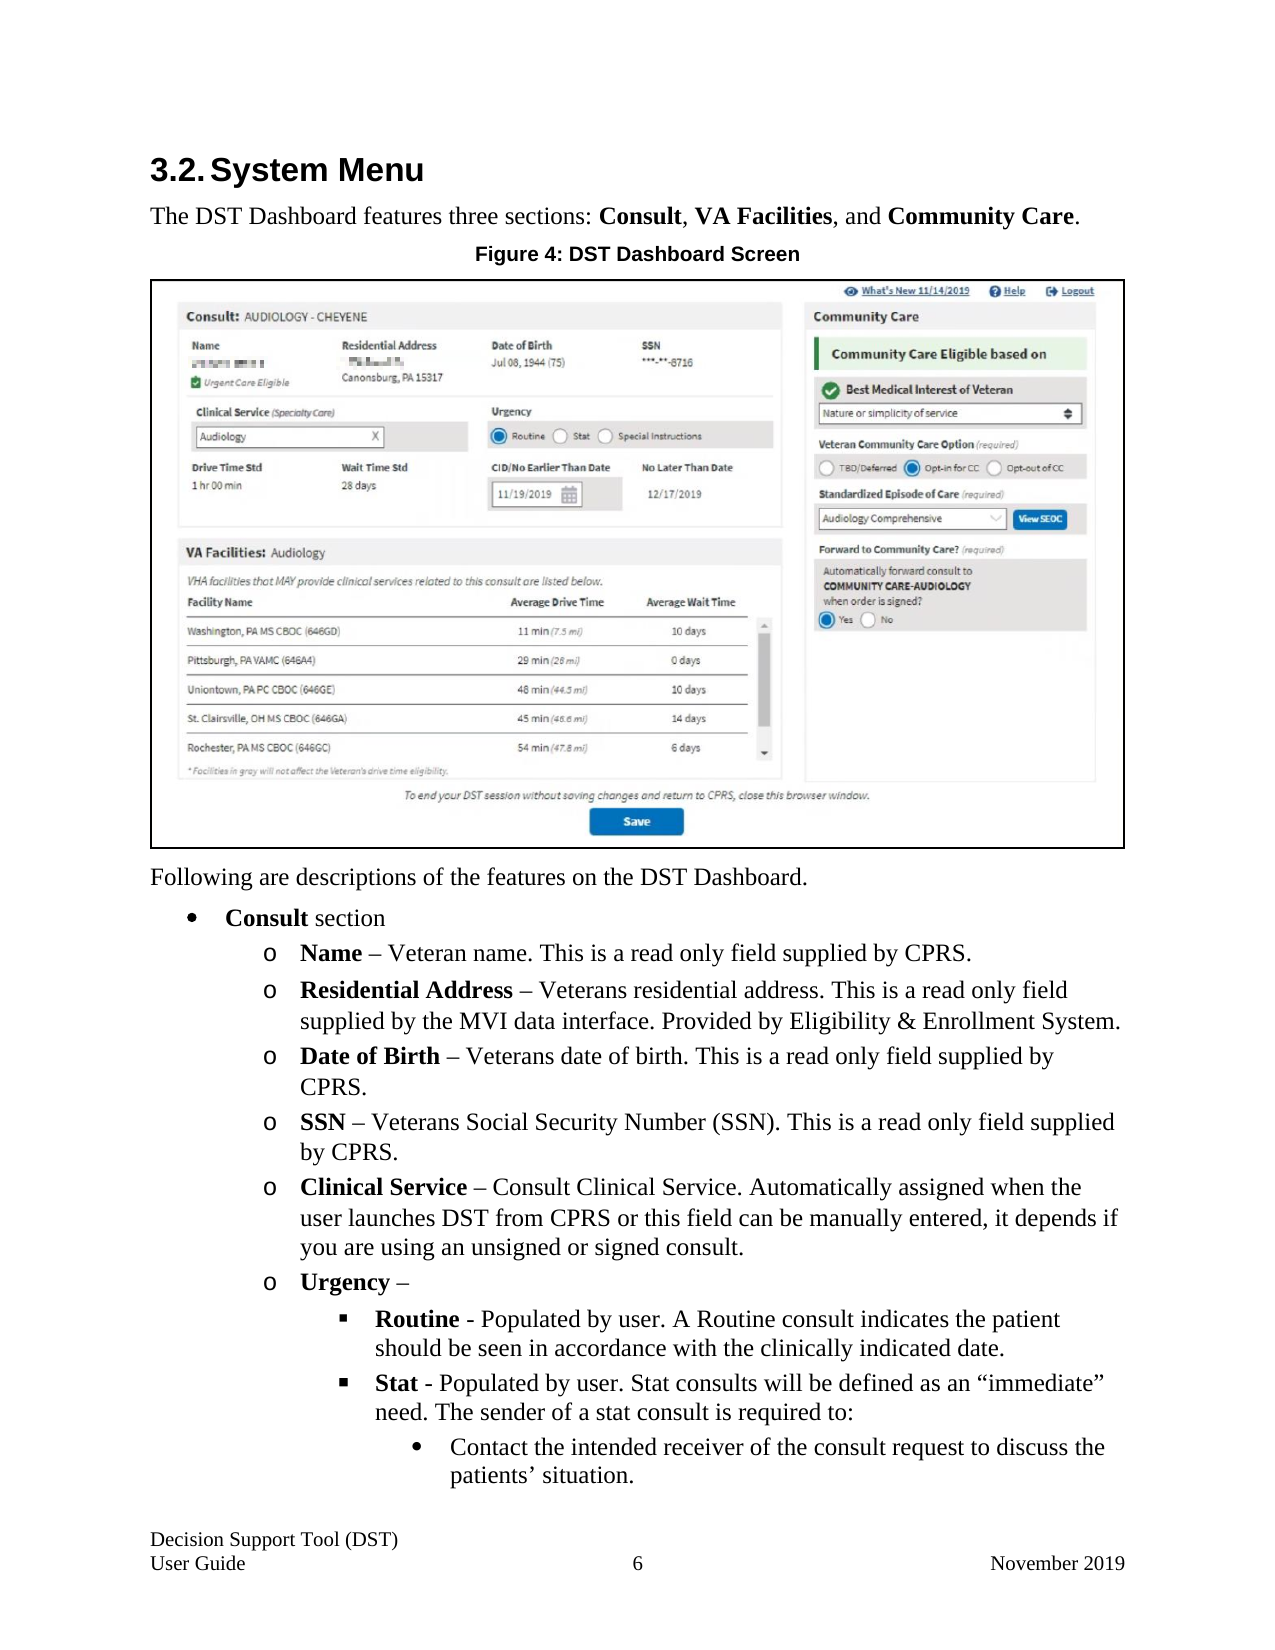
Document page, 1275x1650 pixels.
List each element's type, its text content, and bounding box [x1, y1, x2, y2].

text Contact the intended receiver of the consult request to discuss the patients’ situation. [412, 1432, 1125, 1489]
text Name – Veteran name. This is a read only field supplied by CPRS. [262, 938, 1125, 969]
text The DST Dashboard features three sections: Consult, VA Facilities, and Community Care. [150, 201, 1125, 230]
subtitle System Menu [150, 150, 1125, 188]
text Following are descriptions of the features on the DST Dashboard. [150, 862, 1125, 890]
text Stat - Populated by user. Stat consults will be defined as an “immediate” need. The sender of a stat consult is required to: [337, 1368, 1125, 1425]
text Figure 4: DST Dashboard Screen [150, 242, 1125, 266]
picture [152, 281, 1123, 847]
text SSN – Veterans Social Security Number (SSN). This is a read only field supplied by CPRS. [262, 1107, 1125, 1166]
text Residential Address – Veterans residential address. This is a read only field supplied by the MVI data interface. Provided by Eligibility & Enrollment System. [262, 975, 1125, 1034]
text Clinical Service – Consult Clinical Service. Automatically assigned when the user launches DST from CPRS or this field can be manually entered, it depends if you are using an unsigned or signed consult. [262, 1172, 1125, 1261]
text Urgency – [262, 1267, 1125, 1298]
text Routine - Populated by user. A Routine consult indicates the patient should be seen in accordance with the clinically indicated date. [337, 1304, 1125, 1362]
text Consult section [187, 903, 1125, 932]
text Date of Birth – Veterans date of birth. This is a read only field supplied by CPRS. [262, 1041, 1125, 1100]
